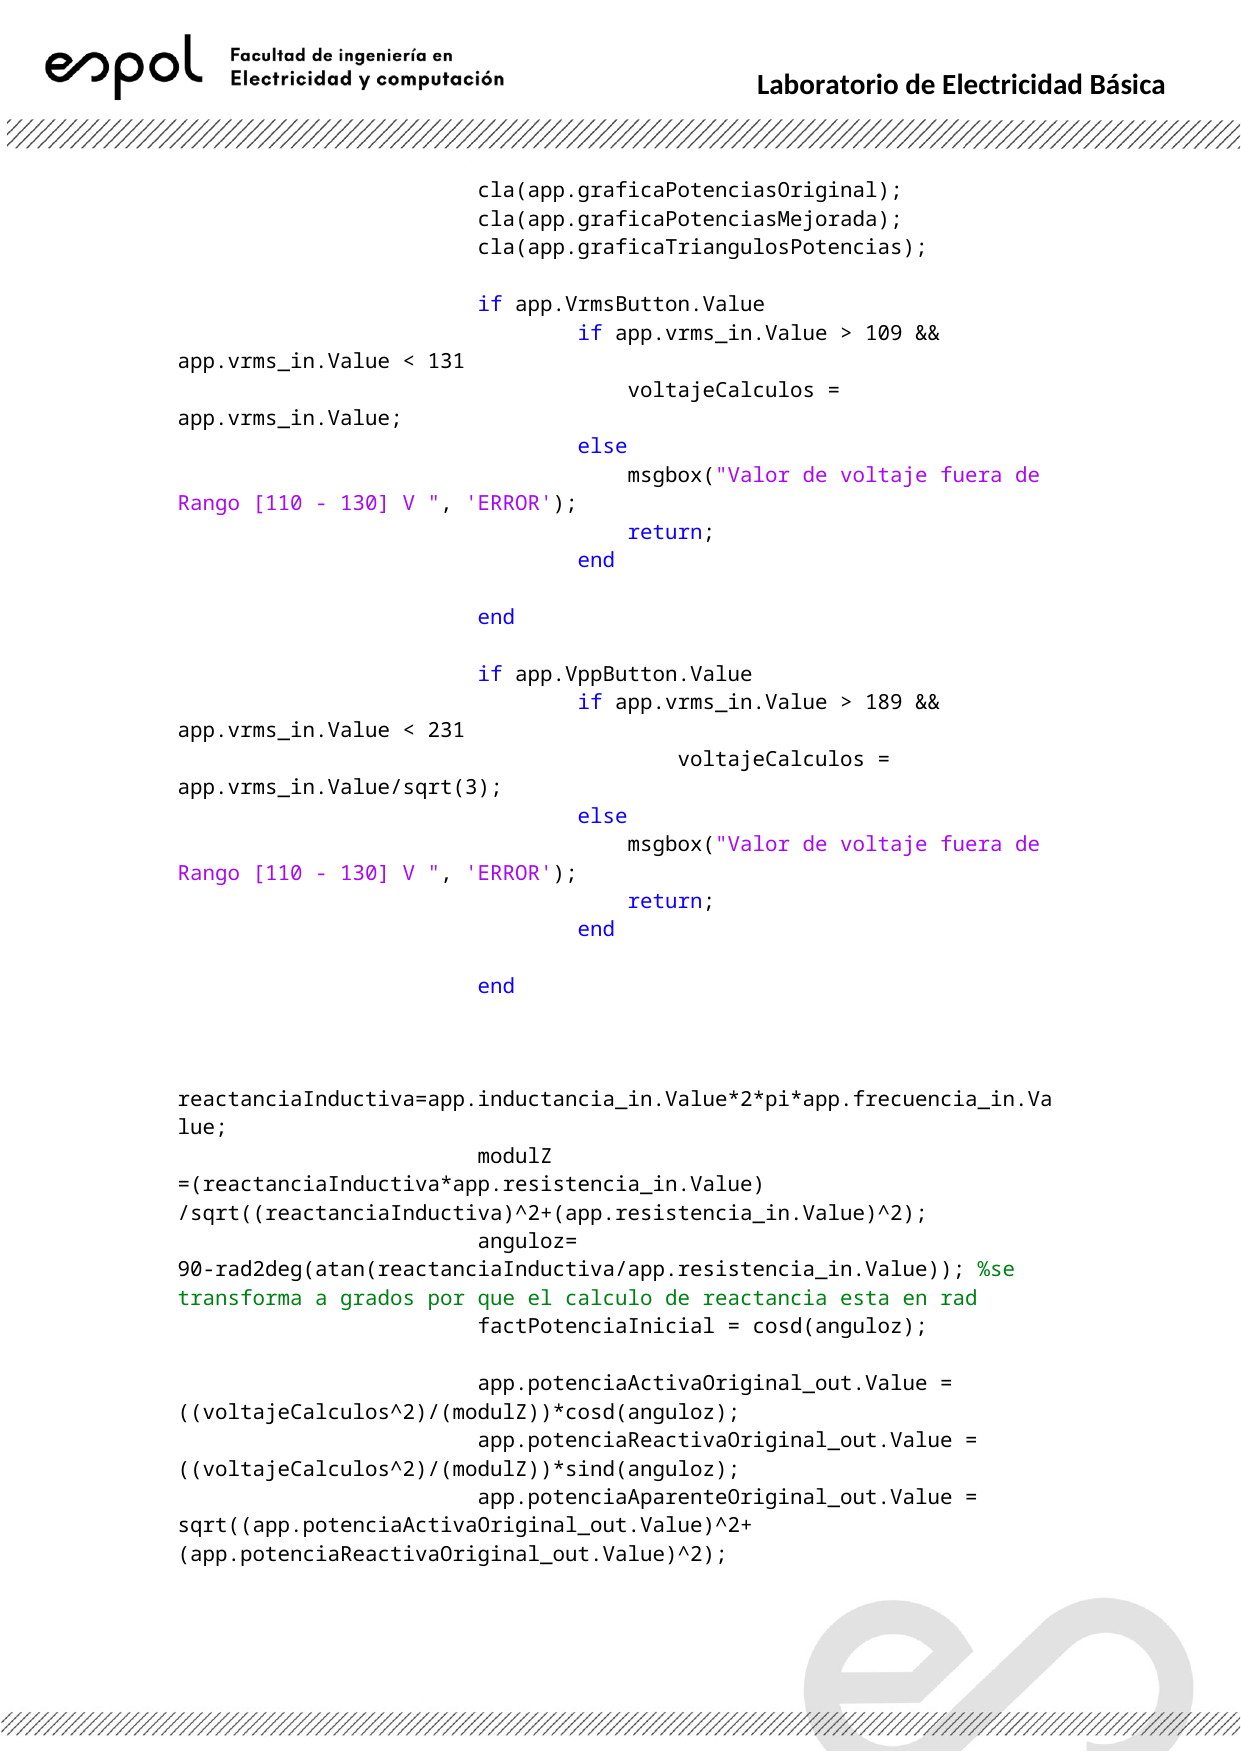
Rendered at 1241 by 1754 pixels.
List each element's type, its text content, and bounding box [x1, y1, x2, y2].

text end [177, 971, 1063, 999]
text return; [177, 886, 1063, 914]
picture [0, 31, 547, 104]
text end [177, 914, 1063, 943]
text else [177, 801, 1063, 829]
text end [177, 602, 1063, 630]
text voltajeCalculos = app.vrms_in.Value; [177, 375, 1063, 432]
text modulZ =(reactanciaInductiva*app.resistencia_in.Value) /sqrt((reactanciaInductiva)^2+(app.resistencia_in.Value)^2); [177, 1141, 1063, 1226]
text voltajeCalculos = app.vrms_in.Value/sqrt(3); [177, 744, 1063, 801]
picture [1, 1597, 1241, 1751]
text cla(app.graficaPotenciasMejorada); [177, 204, 1063, 232]
text app.potenciaReactivaOriginal_out.Value = ((voltajeCalculos^2)/(modulZ))*sind(anguloz); [177, 1425, 1063, 1482]
text return; [177, 517, 1063, 545]
text reactanciaInductiva=app.inductancia_in.Value*2*pi*app.frecuencia_in.Value; [177, 1056, 1063, 1141]
text factPotenciaInicial = cosd(anguloz); [177, 1311, 1063, 1340]
text if app.VrmsButton.Value [177, 289, 1063, 318]
text msgbox("Valor de voltaje fuera de Rango [110 - 130] V ", 'ERROR'); [177, 829, 1063, 886]
text anguloz= 90-rad2deg(atan(reactanciaInductiva/app.resistencia_in.Value)); %se transforma a grados por que el calculo de reactancia esta en rad [177, 1226, 1063, 1311]
picture [7, 87, 1241, 168]
text cla(app.graficaPotenciasOriginal); [177, 176, 1063, 204]
text if app.vrms_in.Value > 189 && app.vrms_in.Value < 231 [177, 687, 1063, 744]
text end [177, 545, 1063, 574]
text if app.VppButton.Value [177, 659, 1063, 687]
text app.potenciaAparenteOriginal_out.Value = sqrt((app.potenciaActivaOriginal_out.Value)^2+(app.potenciaReactivaOriginal_out.Value)^2); [177, 1482, 1063, 1567]
text cla(app.graficaTriangulosPotencias); [177, 232, 1063, 261]
text else [177, 432, 1063, 460]
text if app.vrms_in.Value > 109 && app.vrms_in.Value < 131 [177, 318, 1063, 375]
text msgbox("Valor de voltaje fuera de Rango [110 - 130] V ", 'ERROR'); [177, 460, 1063, 517]
text app.potenciaActivaOriginal_out.Value = ((voltajeCalculos^2)/(modulZ))*cosd(anguloz); [177, 1368, 1063, 1425]
